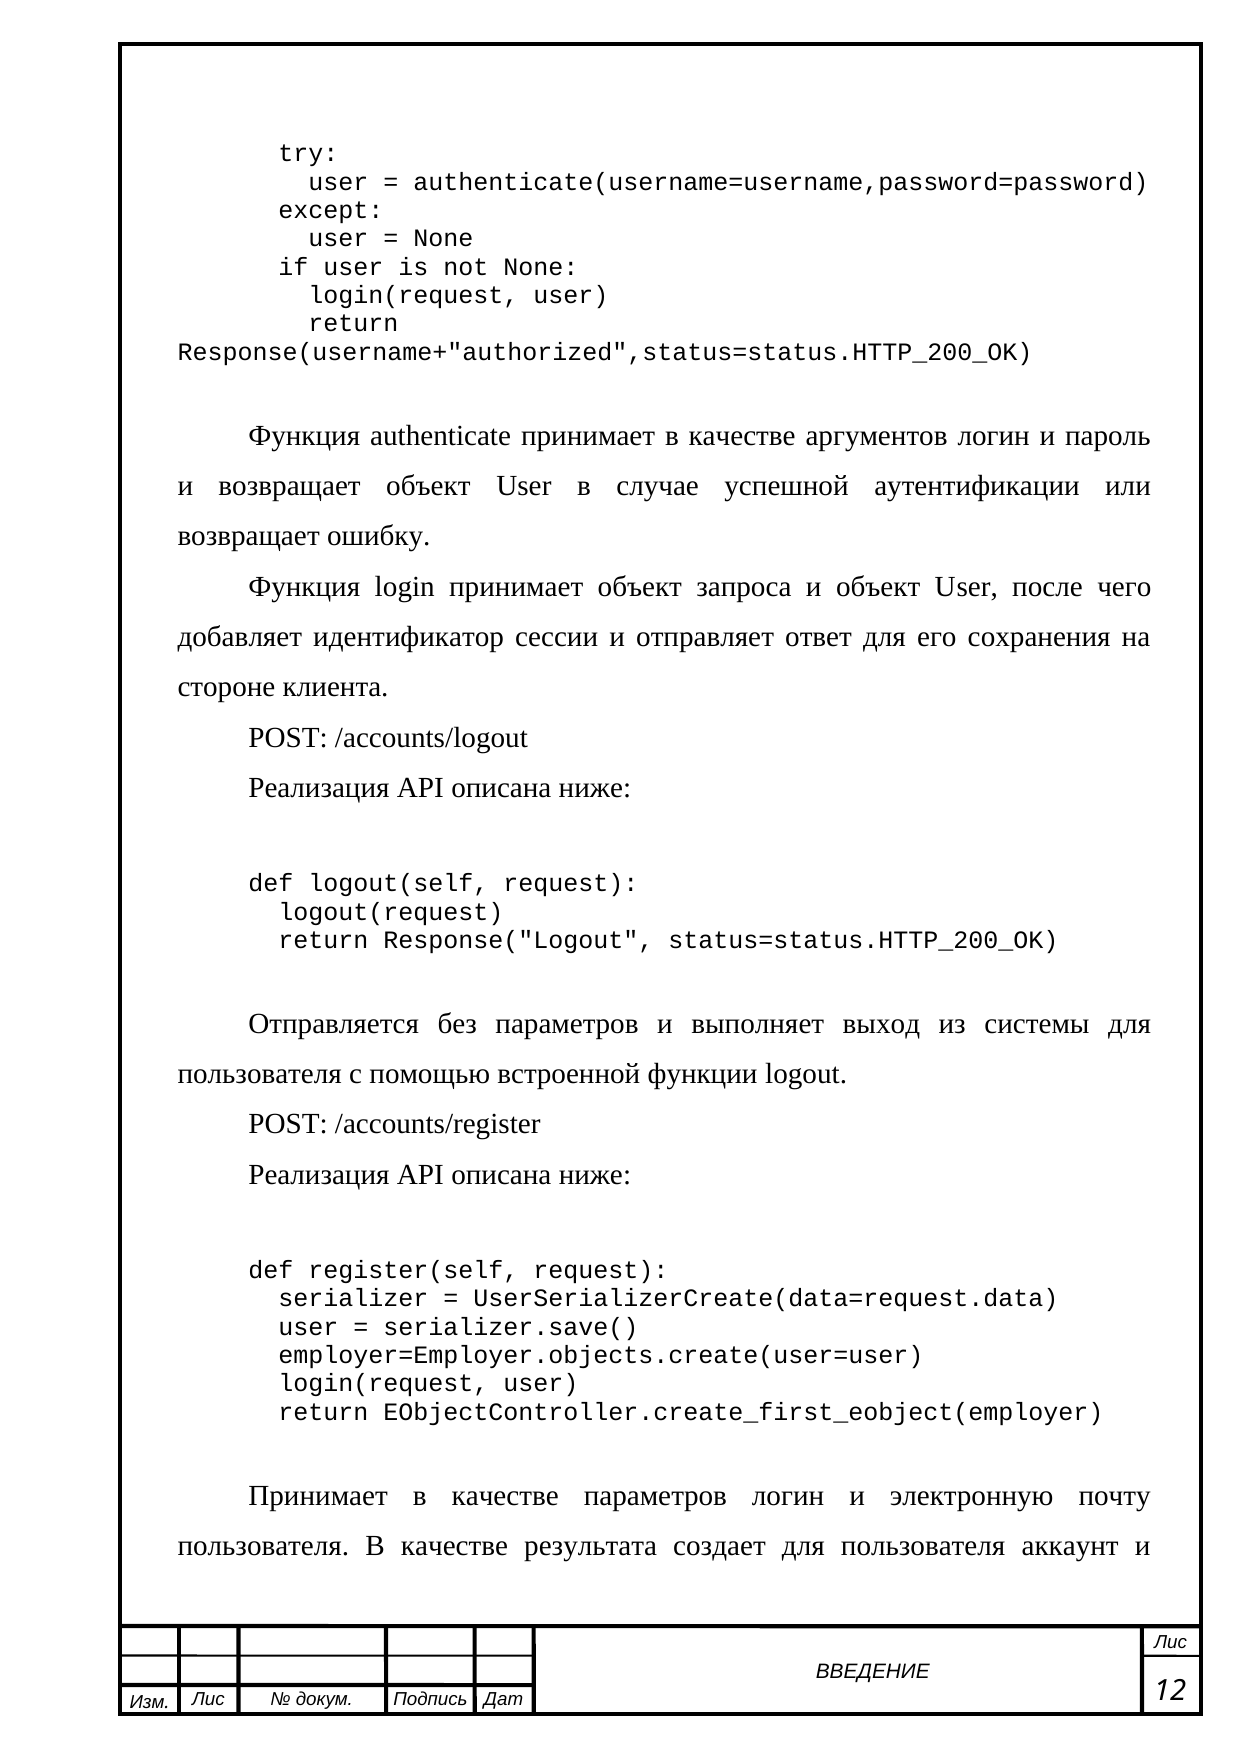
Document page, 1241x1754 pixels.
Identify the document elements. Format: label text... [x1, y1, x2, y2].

text POST: /accounts/register [177, 1107, 1152, 1140]
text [177, 1478, 1152, 1562]
text user = authenticate(username=username,password=password) [177, 169, 1152, 198]
text return EObjectController.create_first_eobject(employer) [177, 1399, 1152, 1428]
text Функция authenticate принимает в качестве аргументов логин и пароль и возвращает объект User в случае успешной аутентификации или возвращает ошибку. [177, 418, 1152, 552]
text try: [177, 141, 1152, 169]
text Реализация API описана ниже: [177, 770, 1152, 804]
text user = serializer.save() [177, 1314, 1152, 1343]
text Функция login принимает объект запроса и объект User, после чего добавляет идентификатор сессии и отправляет ответ для его сохранения на стороне клиента. [177, 569, 1152, 703]
text Реализация API описана ниже: [177, 1157, 1152, 1191]
text serializer = UserSerializerCreate(data=request.data) [177, 1286, 1152, 1314]
text def logout(self, request): [177, 871, 1152, 899]
text except: [177, 198, 1152, 226]
text return Response("Logout", status=status.HTTP_200_OK) [177, 927, 1152, 956]
text login(request, user) [177, 283, 1152, 311]
text POST: /accounts/logout [177, 720, 1152, 753]
text def register(self, request): [177, 1258, 1152, 1286]
text Отправляется без параметров и выполняет выход из системы для пользователя с помощью встроенной функции logout. [177, 1006, 1152, 1090]
text employer=Employer.objects.create(user=user) [177, 1343, 1152, 1371]
text return Response(username+"authorized",status=status.HTTP_200_OK) [177, 311, 1152, 368]
text login(request, user) [177, 1371, 1152, 1399]
text logout(request) [177, 899, 1152, 927]
text if user is not None: [177, 254, 1152, 283]
text user = None [177, 226, 1152, 254]
